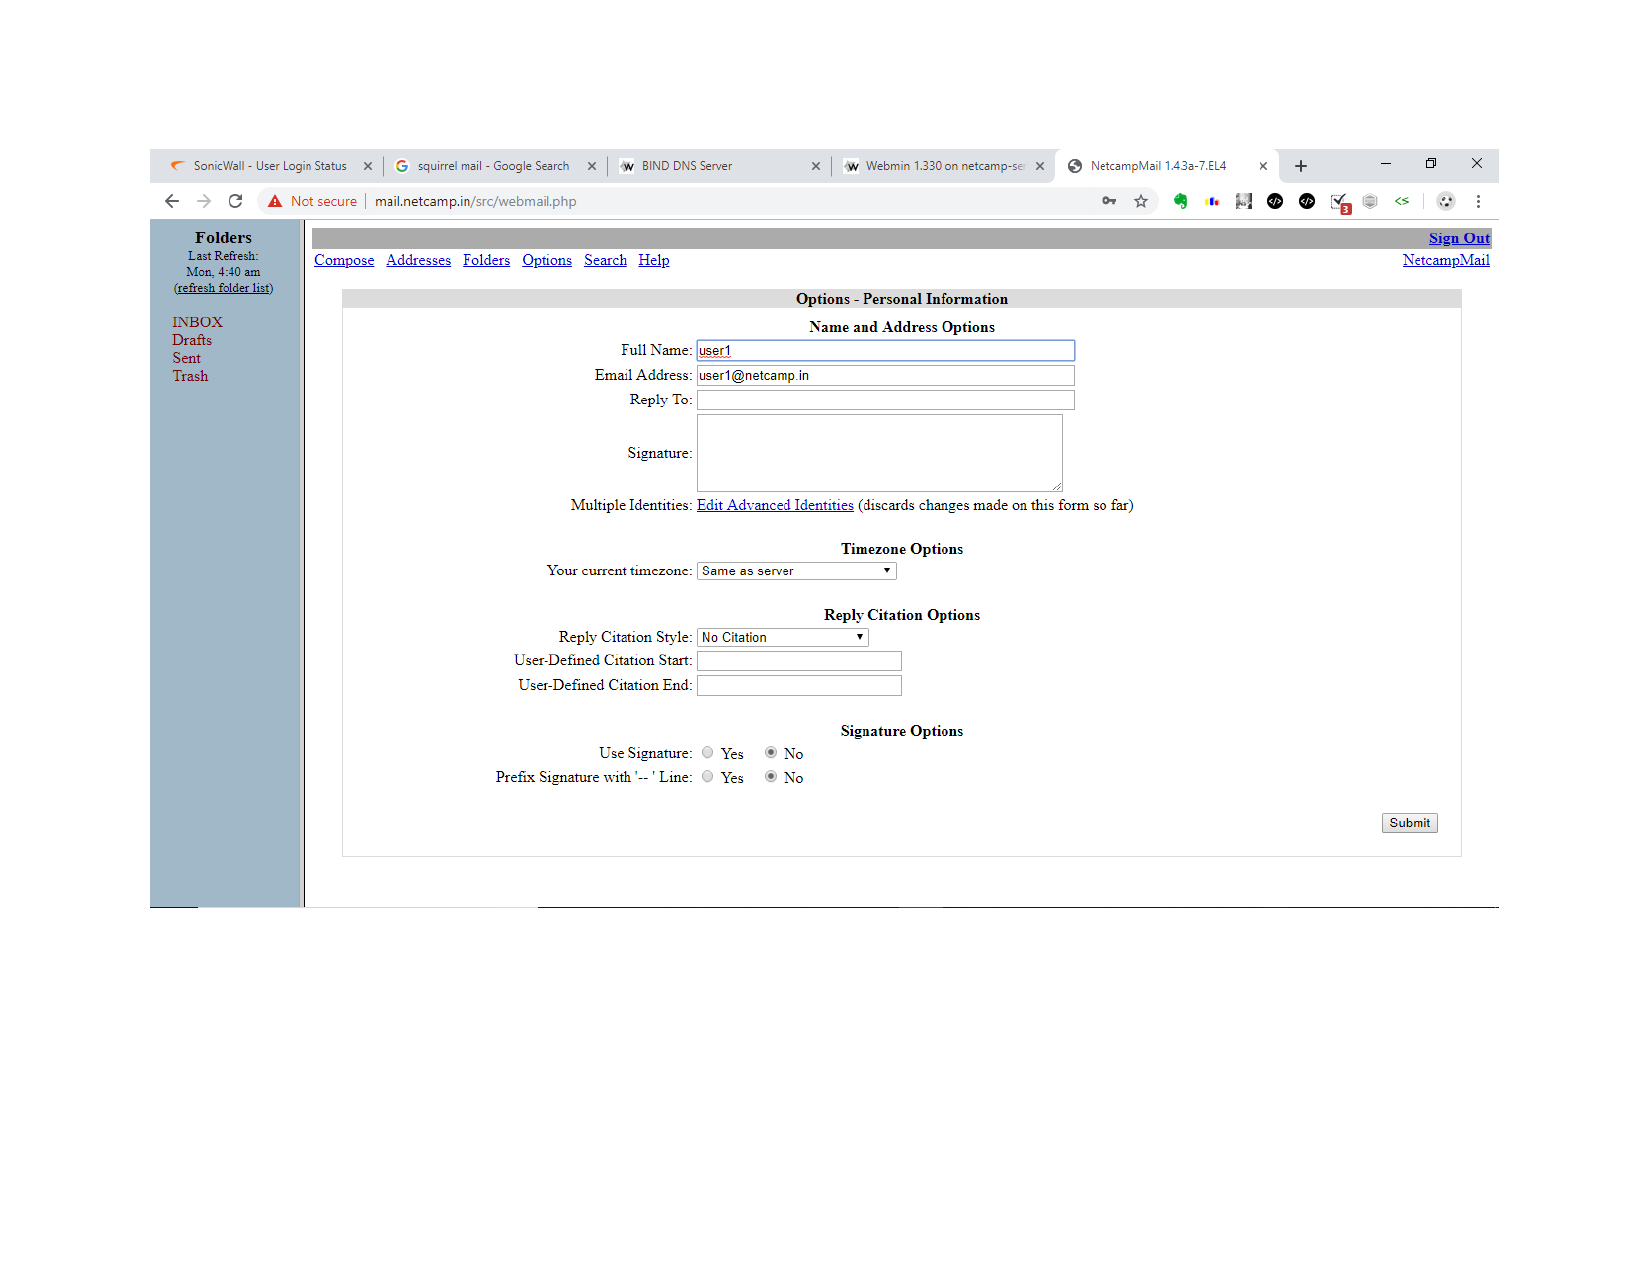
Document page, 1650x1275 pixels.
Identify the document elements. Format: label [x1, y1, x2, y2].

picture [150, 149, 1499, 908]
